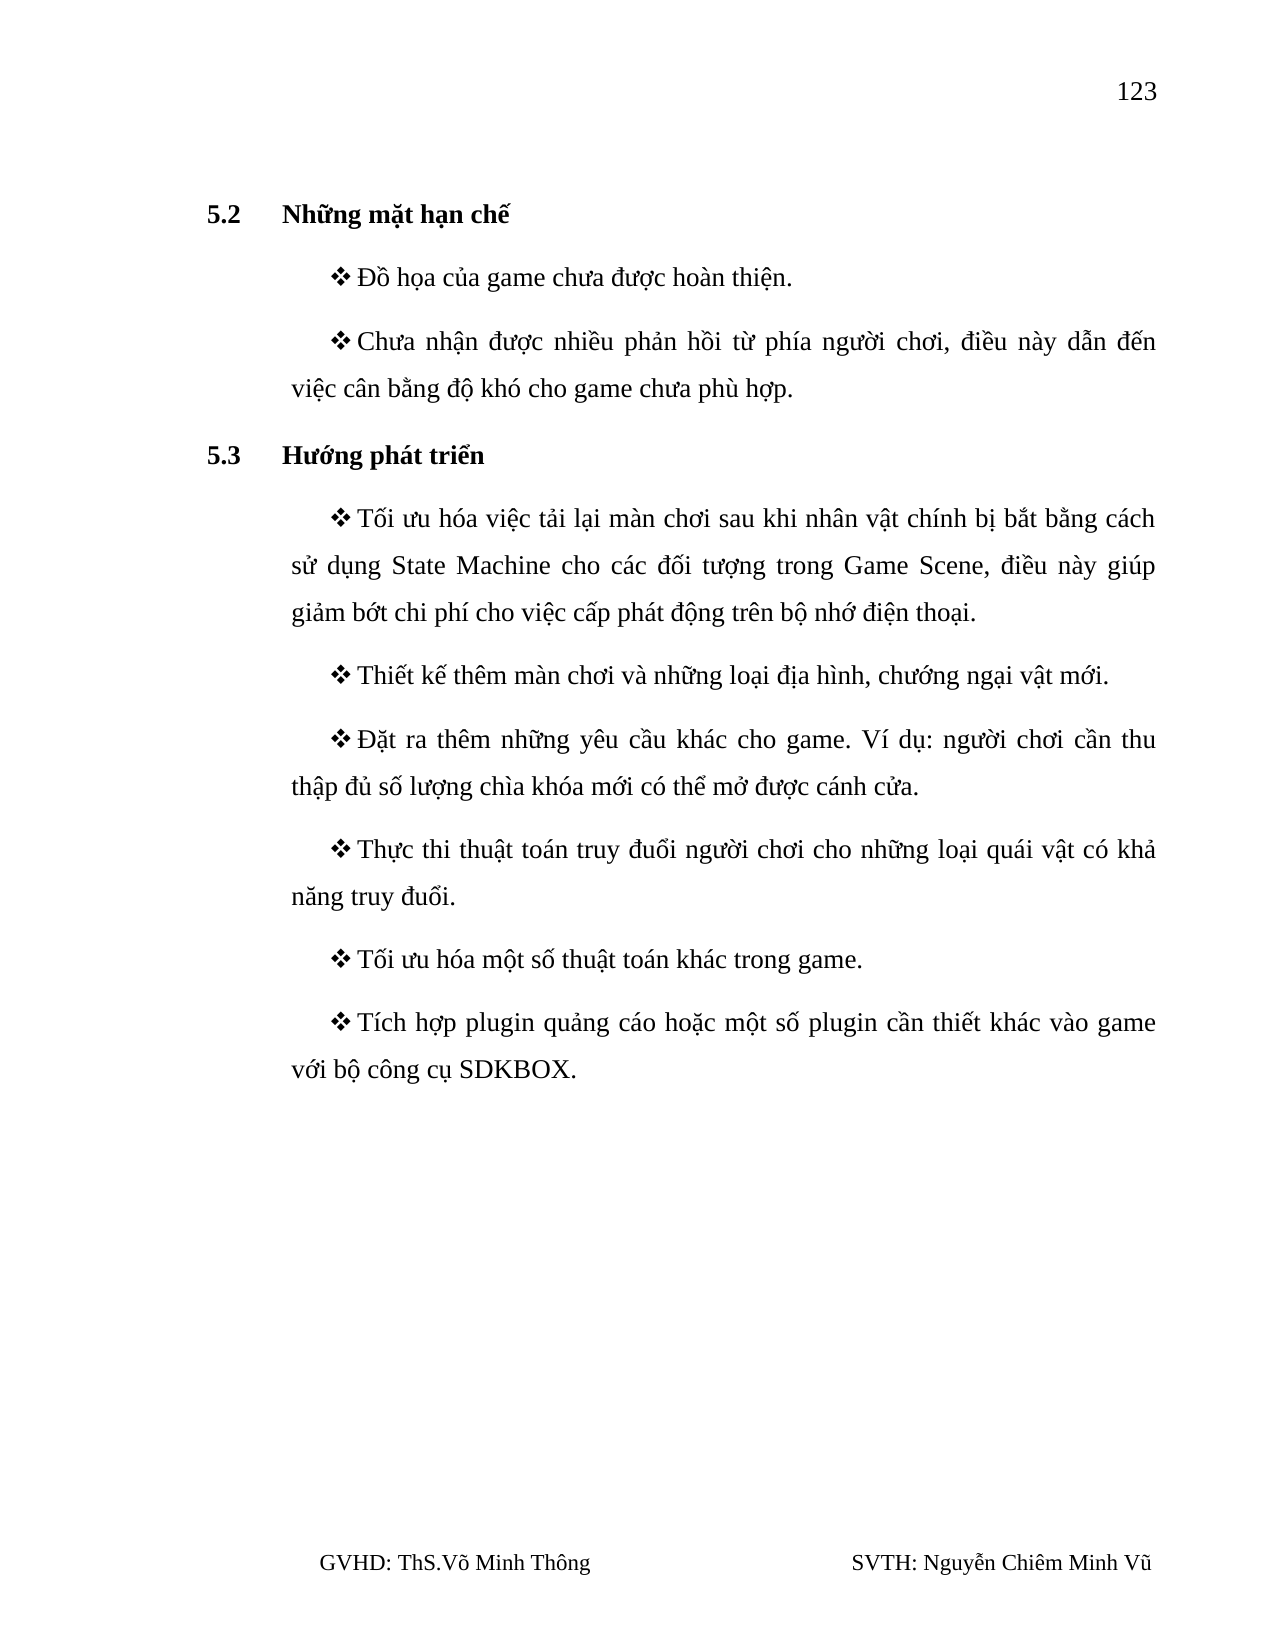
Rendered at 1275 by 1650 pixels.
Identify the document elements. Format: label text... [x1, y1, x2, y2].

text Tích hợp plugin quảng cáo hoặc một số plugin cần thiết khác vào game với bộ công cụ SDKBOX. [291, 1007, 1157, 1084]
subtitle Những mặt hạn chế [207, 198, 1157, 229]
text Đồ họa của game chưa được hoàn thiện. [291, 261, 1157, 293]
subtitle Hướng phát triển [207, 439, 1157, 470]
text Tối ưu hóa việc tải lại màn chơi sau khi nhân vật chính bị bắt bằng cách sử dụng State Machine cho các đối tượng trong Game Scene, điều này giúp giảm bớt chi phí cho việc cấp phát động trên bộ nhớ điện thoại. [291, 502, 1157, 627]
text Chưa nhận được nhiều phản hồi từ phía người chơi, điều này dẫn đến việc cân bằng độ khó cho game chưa phù hợp. [291, 325, 1157, 403]
text Thực thi thuật toán truy đuổi người chơi cho những loại quái vật có khả năng truy đuổi. [291, 833, 1157, 911]
text Tối ưu hóa một số thuật toán khác trong game. [291, 943, 1157, 974]
text Thiết kế thêm màn chơi và những loại địa hình, chướng ngại vật mới. [291, 659, 1157, 691]
text Đặt ra thêm những yêu cầu khác cho game. Ví dụ: người chơi cần thu thập đủ số lượng chìa khóa mới có thể mở được cánh cửa. [291, 723, 1157, 801]
